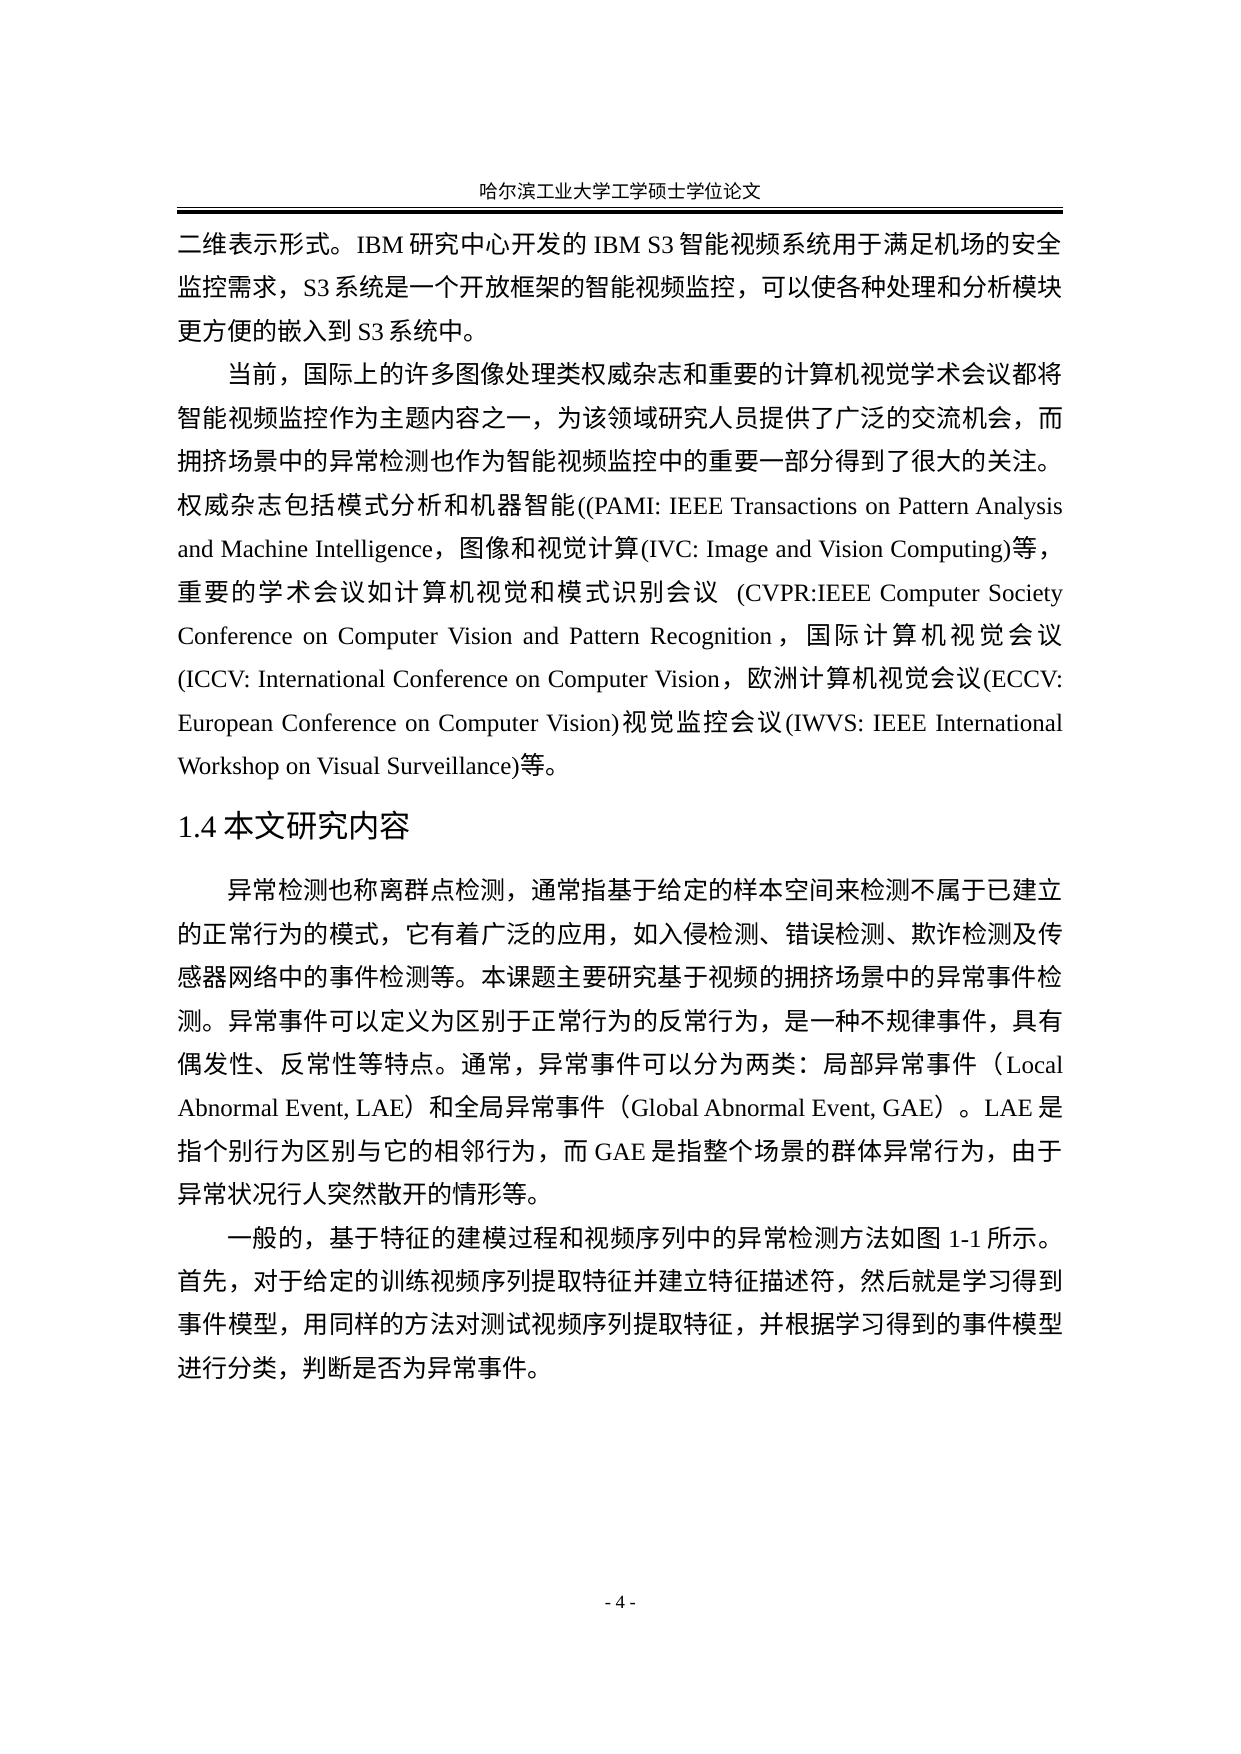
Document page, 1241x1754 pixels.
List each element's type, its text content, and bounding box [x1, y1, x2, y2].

text 一般的，基于特征的建模过程和视频序列中的异常检测方法如图 1-1所示。首先，对于给定的训练视频序列提取特征并建立特征描述符，然后就是学习得到事件模型，用同样的方法对测试视频序列提取特征，并根据学习得到的事件模型进行分类，判断是否为异常事件。 [177, 1218, 1063, 1385]
subtitle 1.4 本文研究内容 [177, 802, 1038, 847]
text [177, 224, 1063, 348]
text 异常检测也称离群点检测，通常指基于给定的样本空间来检测不属于已建立的正常行为的模式，它有着广泛的应用，如入侵检测、错误检测、欺诈检测及传感器网络中的事件检测等。本课题主要研究基于视频的拥挤场景中的异常事件检测。异常事件可以定义为区别于正常行为的反常行为，是一种不规律事件，具有偶发性、反常性等特点。通常，异常事件可以分为两类：局部异常事件（Local Abnormal Event, LAE）和全局异常事件（Global Abnormal Event, GAE）。LAE是指个别行为区别与它的相邻行为，而GAE是指整个场景的群体异常行为，由于异常状况行人突然散开的情形等。 [177, 871, 1063, 1211]
text 当前，国际上的许多图像处理类权威杂志和重要的计算机视觉学术会议都将智能视频监控作为主题内容之一，为该领域研究人员提供了广泛的交流机会，而拥挤场景中的异常检测也作为智能视频监控中的重要一部分得到了很大的关注。权威杂志包括模式分析和机器智能((PAMI: IEEE Transactions on Pattern Analysis and Machine Intelligence，图像和视觉计算(IVC: Image and Vision Computing)等，重要的学术会议如计算机视觉和模式识别会议 (CVPR:IEEE Computer Society Conference on Computer Vision and Pattern Recognition，国际计算机视觉会议(ICCV: International Conference on Computer Vision，欧洲计算机视觉会议(ECCV: European Conference on Computer Vision)视觉监控会议(IWVS: IEEE International Workshop on Visual Surveillance)等。 [177, 355, 1063, 782]
